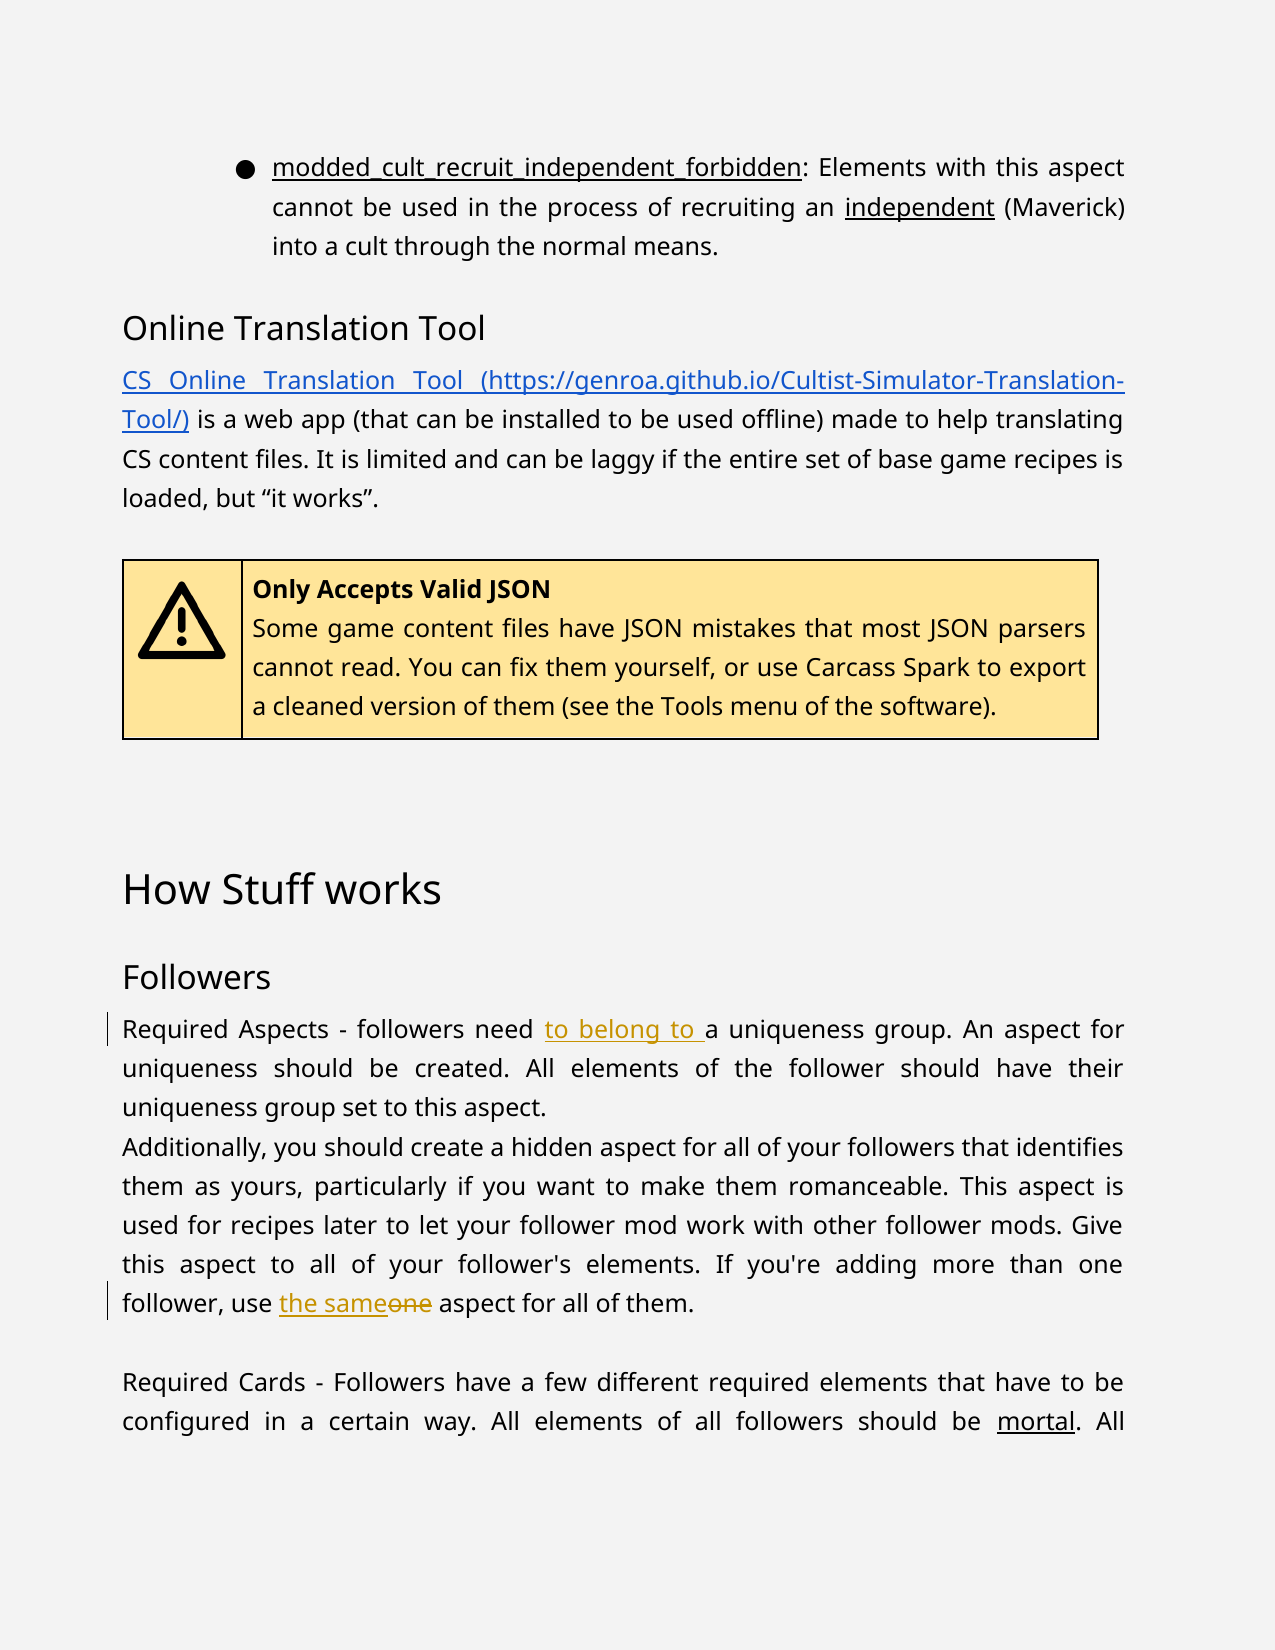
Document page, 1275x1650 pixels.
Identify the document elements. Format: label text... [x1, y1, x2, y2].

table_header Only Accepts Valid JSON Some game content files have JSON mistakes that most JSON parsers cannot read. You can fix them yourself, or use Carcass Spark to export a cleaned version of them (see the Tools menu of the software). [243, 561, 1097, 737]
text CS Online Translation Tool (https://genroa.github.io/Cultist-Simulator-Translation-Tool/) is a web app (that can be installed to be used offline) made to help translating CS content files. It is limited and can be laggy if the entire set of base game recipes is loaded, but “it works”. [122, 394, 1125, 514]
subtitle Followers [122, 954, 1125, 999]
text Required Aspects - followers need a uniqueness group. An aspect for uniqueness should be created. All elements of the follower should have their uniqueness group set to this aspect. [122, 1012, 1125, 1124]
text Additionally, you should create a hidden aspect for all of your followers that identifies them as yours, particularly if you want to make them romanceable. This aspect is used for recipes later to let your follower mod work with other follower mods. Give this aspect to all of your follower's elements. If you're adding more than one follower, use aspect for all of them. [122, 1129, 1125, 1320]
list modded_cult_recruit_independent_forbidden: Elements with this aspect cannot be used in the process of recruiting an independent (Maverick) into a cult through the normal means. [234, 150, 1125, 262]
picture [133, 571, 230, 669]
subtitle How Stuff works [122, 859, 1125, 916]
text CS Online Translation Tool (https://genroa.github.io/Cultist-Simulator-Translation-Tool/) is a web app (that can be installed to be used offline) made to help translating CS content files. It is limited and can be laggy if the entire set of base game recipes is loaded, but “it works”. [122, 363, 1125, 392]
subtitle Online Translation Tool [122, 305, 1125, 350]
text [122, 1364, 1125, 1437]
table_header [124, 561, 241, 737]
